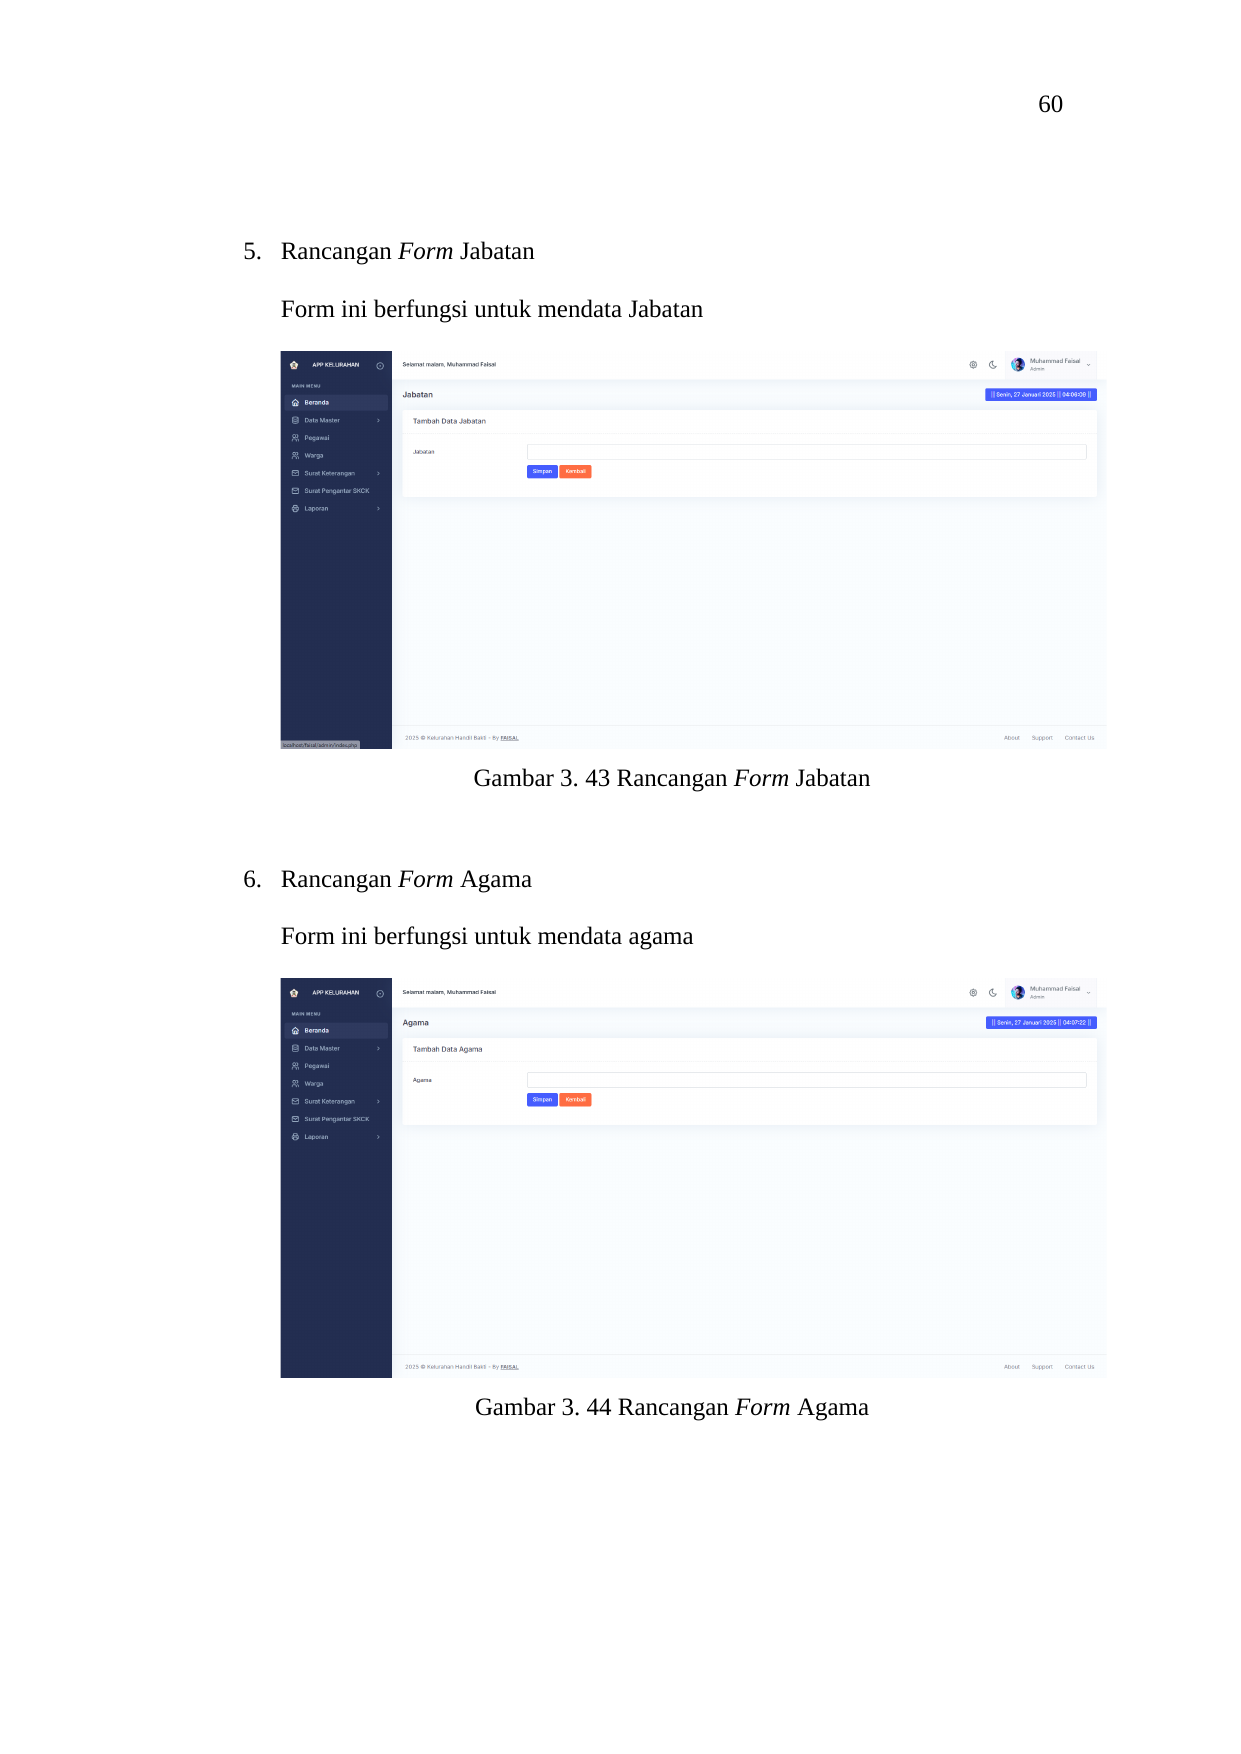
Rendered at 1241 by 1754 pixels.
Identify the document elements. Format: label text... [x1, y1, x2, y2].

picture [280, 978, 1107, 1378]
list Rancangan Form Agama [243, 864, 1063, 893]
list Rancangan Form Jabatan [243, 236, 1063, 265]
list Form ini berfungsi untuk mendata Jabatan [281, 294, 1063, 322]
picture [280, 351, 1107, 749]
list Form ini berfungsi untuk mendata agama [281, 921, 1063, 950]
